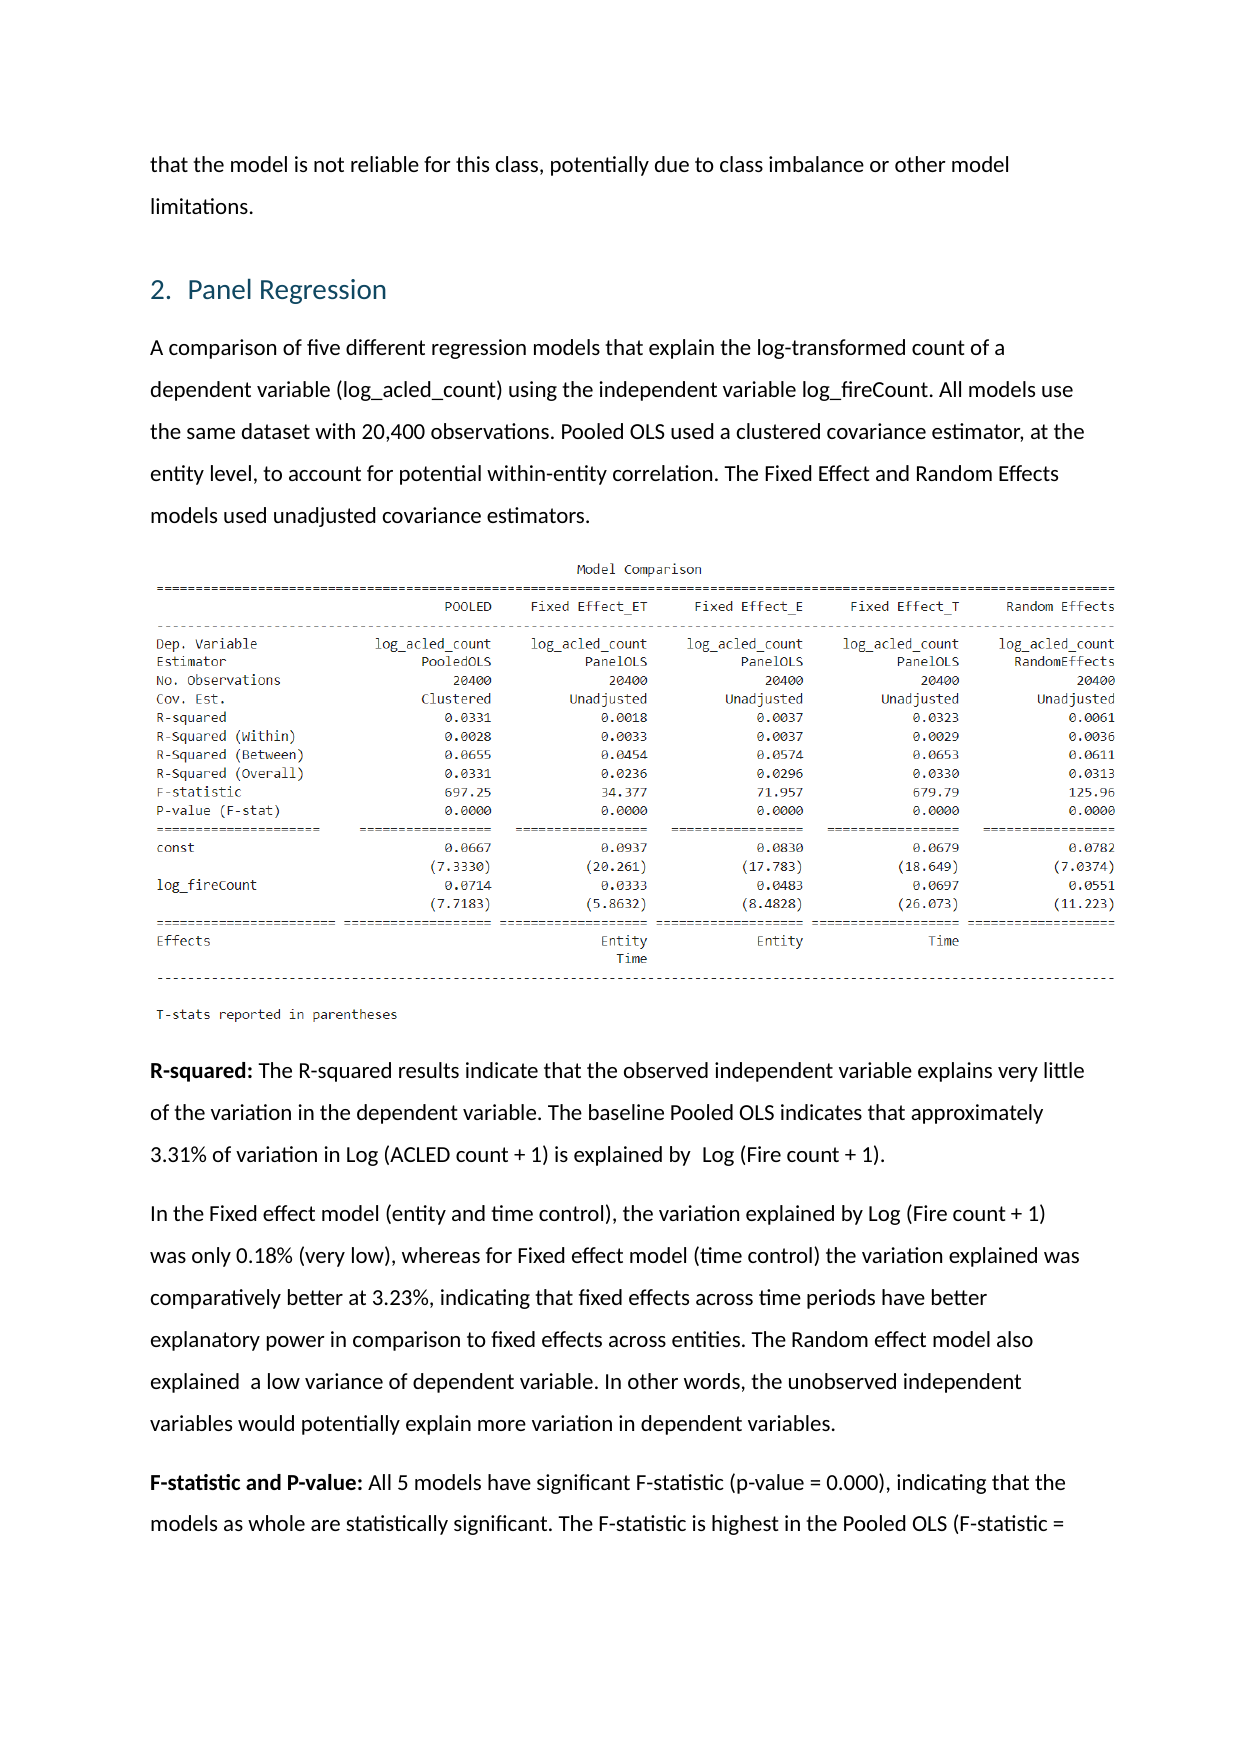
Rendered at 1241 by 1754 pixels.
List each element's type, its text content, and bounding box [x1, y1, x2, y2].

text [150, 1468, 1090, 1538]
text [150, 150, 1090, 220]
picture [150, 559, 1125, 1026]
subtitle Panel Regression [150, 271, 1090, 307]
text In the Fixed effect model (entity and time control), the variation explained by Log (Fire count + 1) was only 0.18% (very low), whereas for Fixed effect model (time control) the variation explained was comparatively better at 3.23%, indicating that fixed effects across time periods have better explanatory power in comparison to fixed effects across entities. The Random effect model also explained a low variance of dependent variable. In other words, the unobserved independent variables would potentially explain more variation in dependent variables. [150, 1199, 1090, 1437]
text A comparison of five different regression models that explain the log-transformed count of a dependent variable (log_acled_count) using the independent variable log_fireCount. All models use the same dataset with 20,400 observations. Pooled OLS used a clustered covariance estimator, at the entity level, to account for potential within-entity correlation. The Fixed Effect and Random Effects models used unadjusted covariance estimators. [150, 333, 1090, 529]
text R-squared: The R-squared results indicate that the observed independent variable explains very little of the variation in the dependent variable. The baseline Pooled OLS indicates that approximately 3.31% of variation in Log (ACLED count + 1) is explained by Log (Fire count + 1). [150, 1056, 1090, 1168]
